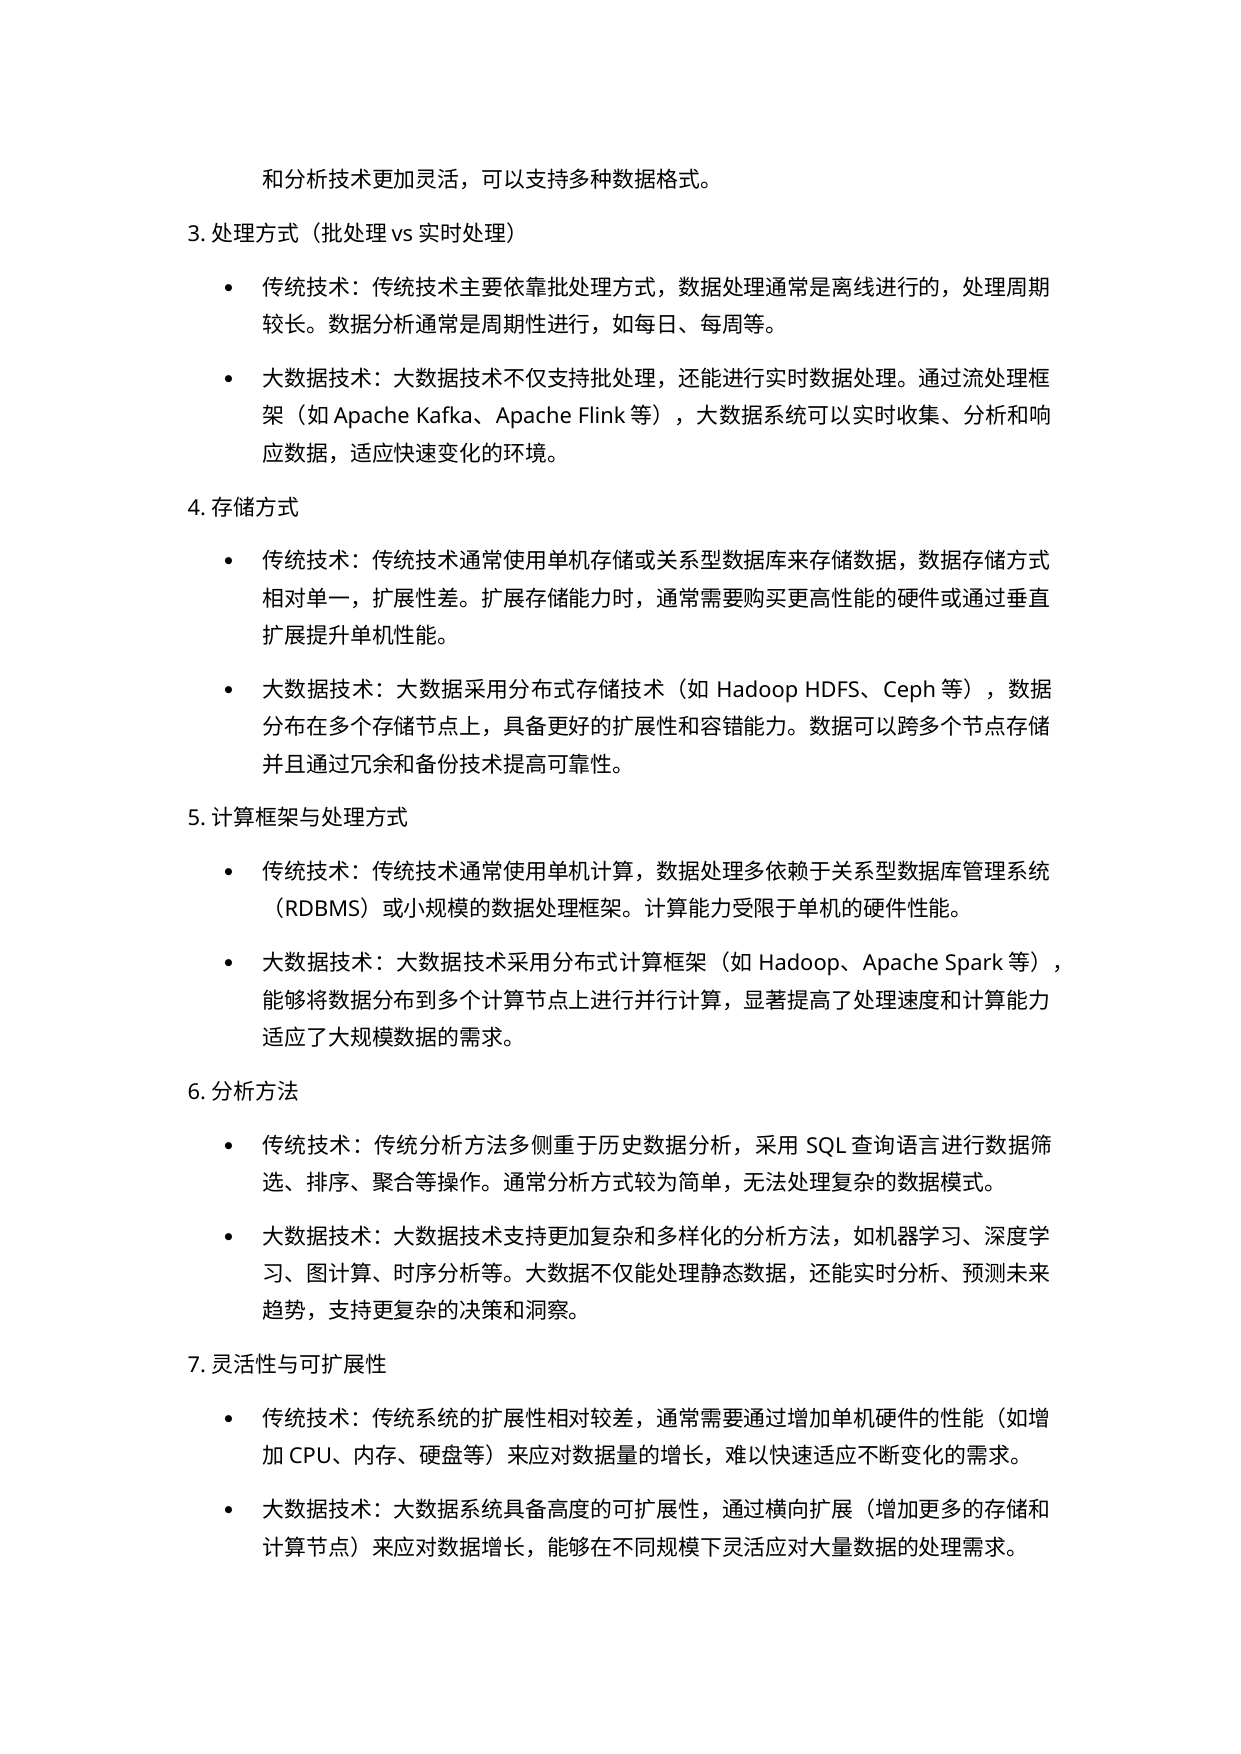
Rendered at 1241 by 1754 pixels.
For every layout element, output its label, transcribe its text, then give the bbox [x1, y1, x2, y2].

list 大数据技术：大数据技术支持更加复杂和多样化的分析方法，如机器学习、深度学习、图计算、时序分析等。大数据不仅能处理静态数据，还能实时分析、预测未来趋势，支持更复杂的决策和洞察。 [225, 1218, 1053, 1326]
list 传统技术：传统技术通常使用单机计算，数据处理多依赖于关系型数据库管理系统（RDBMS）或小规模的数据处理框架。计算能力受限于单机的硬件性能。 [225, 854, 1053, 924]
list 大数据技术：大数据技术采用分布式计算框架（如Hadoop、Apache Spark等），能够将数据分布到多个计算节点上进行并行计算，显著提高了处理速度和计算能力，适应了大规模数据的需求。 [225, 945, 1053, 1052]
text 7. 灵活性与可扩展性 [187, 1347, 1053, 1379]
text 5. 计算框架与处理方式 [187, 800, 1053, 832]
list 传统技术：传统系统的扩展性相对较差，通常需要通过增加单机硬件的性能（如增加CPU、内存、硬盘等）来应对数据量的增长，难以快速适应不断变化的需求。 [225, 1401, 1053, 1471]
list 大数据技术：大数据采用分布式存储技术（如Hadoop HDFS、Ceph等），数据分布在多个存储节点上，具备更好的扩展性和容错能力。数据可以跨多个节点存储，并且通过冗余和备份技术提高可靠性。 [225, 672, 1053, 779]
list 传统技术：传统技术主要依靠批处理方式，数据处理通常是离线进行的，处理周期较长。数据分析通常是周期性进行，如每日、每周等。 [225, 270, 1053, 339]
list 传统技术：传统技术通常使用单机存储或关系型数据库来存储数据，数据存储方式相对单一，扩展性差。扩展存储能力时，通常需要购买更高性能的硬件或通过垂直扩展提升单机性能。 [225, 543, 1053, 650]
text 3. 处理方式（批处理 vs 实时处理） [187, 216, 1053, 248]
list 传统技术：传统分析方法多侧重于历史数据分析，采用SQL查询语言进行数据筛选、排序、聚合等操作。通常分析方式较为简单，无法处理复杂的数据模式。 [225, 1127, 1053, 1197]
text 6. 分析方法 [187, 1073, 1053, 1106]
list 大数据技术：大数据技术不仅支持批处理，还能进行实时数据处理。通过流处理框架（如Apache Kafka、Apache Flink等），大数据系统可以实时收集、分析和响应数据，适应快速变化的环境。 [225, 361, 1053, 468]
text 4. 存储方式 [187, 489, 1053, 522]
list 大数据技术：大数据系统具备高度的可扩展性，通过横向扩展（增加更多的存储和计算节点）来应对数据增长，能够在不同规模下灵活应对大量数据的处理需求。 [225, 1492, 1053, 1562]
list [225, 162, 1053, 194]
